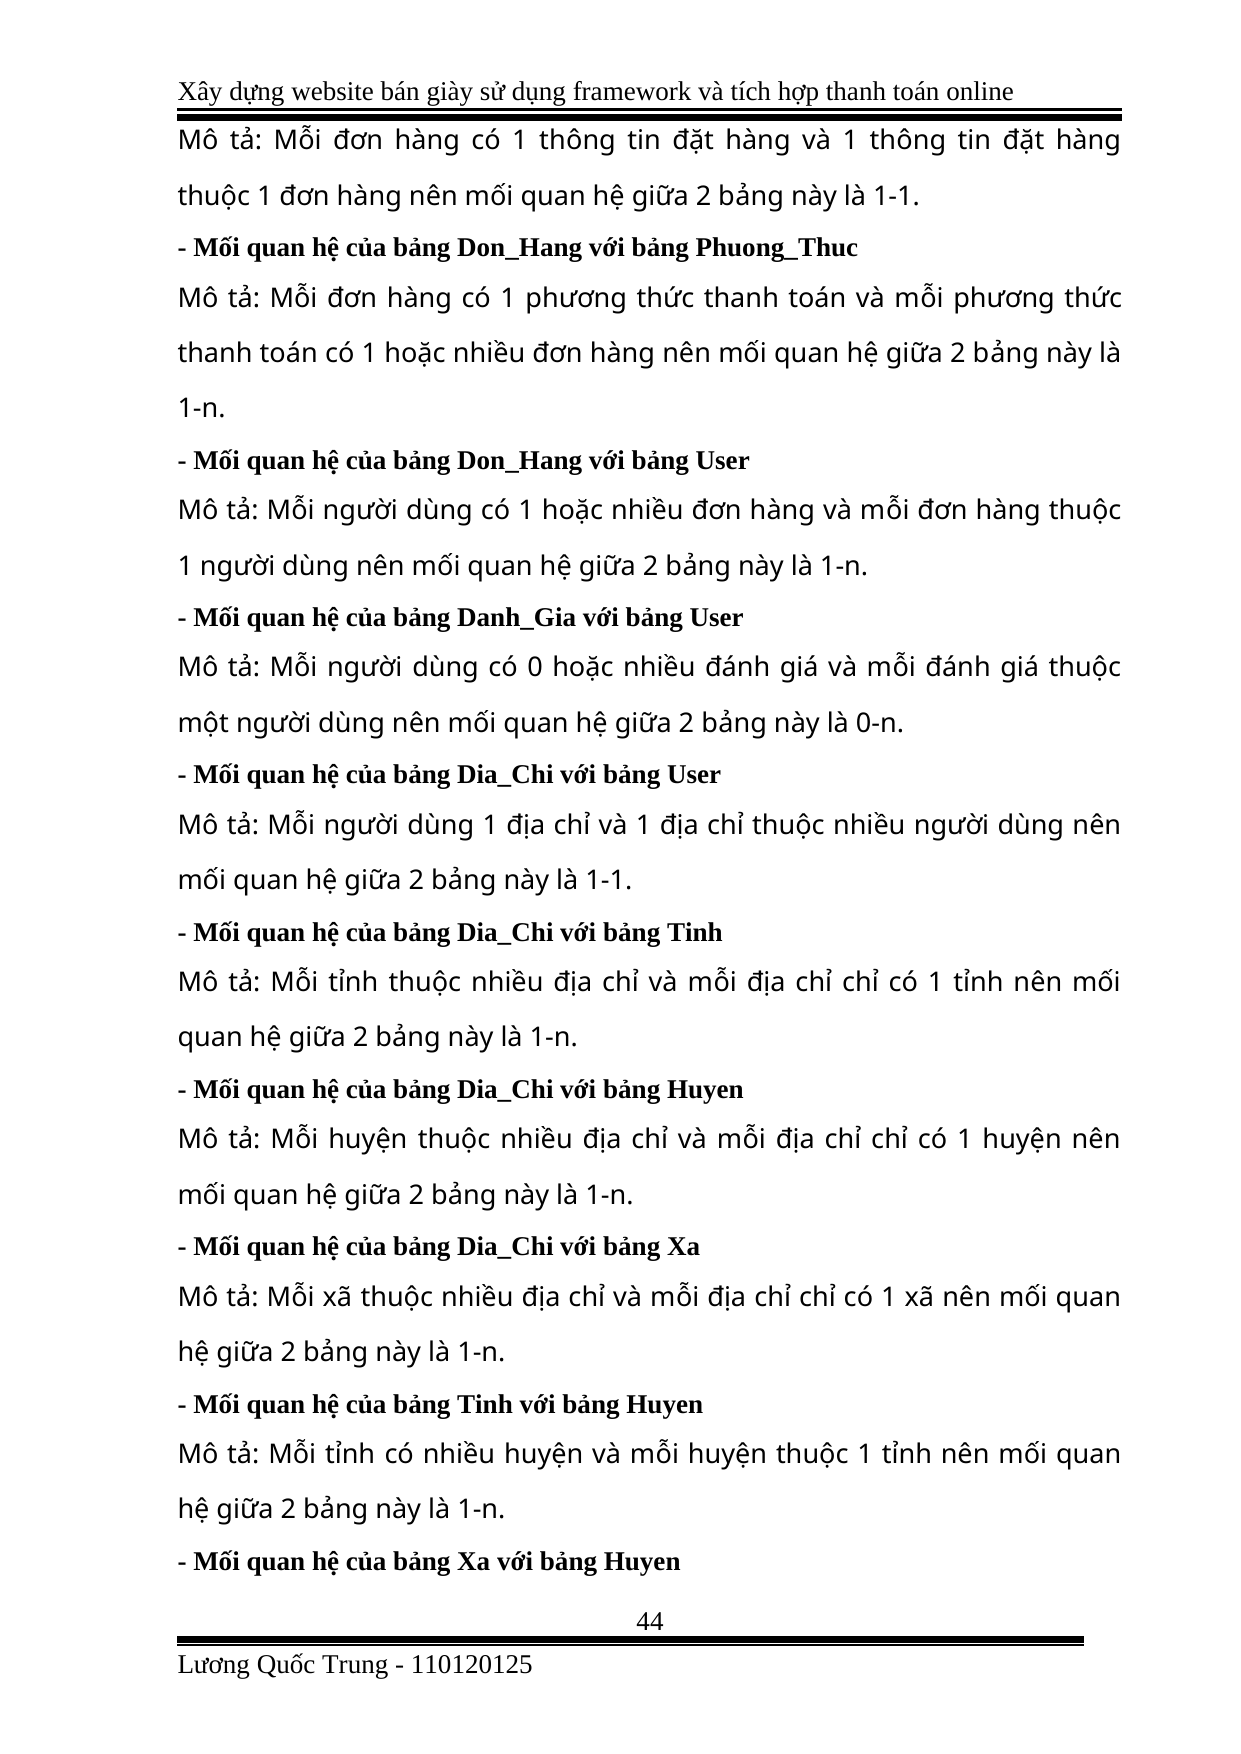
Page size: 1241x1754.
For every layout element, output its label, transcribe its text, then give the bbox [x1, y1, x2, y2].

text Mô tả: Mỗi người dùng 1 địa chỉ và 1 địa chỉ thuộc nhiều người dùng nên mối quan hệ giữa 2 bảng này là 1-1. [177, 805, 1122, 897]
text Mô tả: Mỗi đơn hàng có 1 thông tin đặt hàng và 1 thông tin đặt hàng thuộc 1 đơn hàng nên mối quan hệ giữa 2 bảng này là 1-1. [177, 121, 1122, 213]
text - Mối quan hệ của bảng Tinh với bảng Huyen [177, 1388, 1122, 1419]
text - Mối quan hệ của bảng Dia_Chi với bảng Huyen [177, 1073, 1122, 1104]
text - Mối quan hệ của bảng Dia_Chi với bảng User [177, 758, 1122, 790]
text - Mối quan hệ của bảng Don_Hang với bảng Phuong_Thuc [177, 231, 1122, 262]
text - Mối quan hệ của bảng Dia_Chi với bảng Xa [177, 1230, 1122, 1262]
text - Mối quan hệ của bảng Danh_Gia với bảng User [177, 601, 1122, 632]
text - Mối quan hệ của bảng Xa với bảng Huyen [177, 1545, 1122, 1576]
text Mô tả: Mỗi người dùng có 1 hoặc nhiều đơn hàng và mỗi đơn hàng thuộc 1 người dùng nên mối quan hệ giữa 2 bảng này là 1-n. [177, 491, 1122, 583]
text - Mối quan hệ của bảng Dia_Chi với bảng Tinh [177, 916, 1122, 947]
text - Mối quan hệ của bảng Don_Hang với bảng User [177, 444, 1122, 475]
text Mô tả: Mỗi người dùng có 0 hoặc nhiều đánh giá và mỗi đánh giá thuộc một người dùng nên mối quan hệ giữa 2 bảng này là 0-n. [177, 648, 1122, 740]
text Mô tả: Mỗi tỉnh thuộc nhiều địa chỉ và mỗi địa chỉ chỉ có 1 tỉnh nên mối quan hệ giữa 2 bảng này là 1-n. [177, 962, 1122, 1055]
text Mô tả: Mỗi đơn hàng có 1 phương thức thanh toán và mỗi phương thức thanh toán có 1 hoặc nhiều đơn hàng nên mối quan hệ giữa 2 bảng này là 1-n. [177, 278, 1122, 426]
text Mô tả: Mỗi xã thuộc nhiều địa chỉ và mỗi địa chỉ chỉ có 1 xã nên mối quan hệ giữa 2 bảng này là 1-n. [177, 1277, 1122, 1369]
text Mô tả: Mỗi huyện thuộc nhiều địa chỉ và mỗi địa chỉ chỉ có 1 huyện nên mối quan hệ giữa 2 bảng này là 1-n. [177, 1120, 1122, 1212]
text Mô tả: Mỗi tỉnh có nhiều huyện và mỗi huyện thuộc 1 tỉnh nên mối quan hệ giữa 2 bảng này là 1-n. [177, 1434, 1122, 1527]
